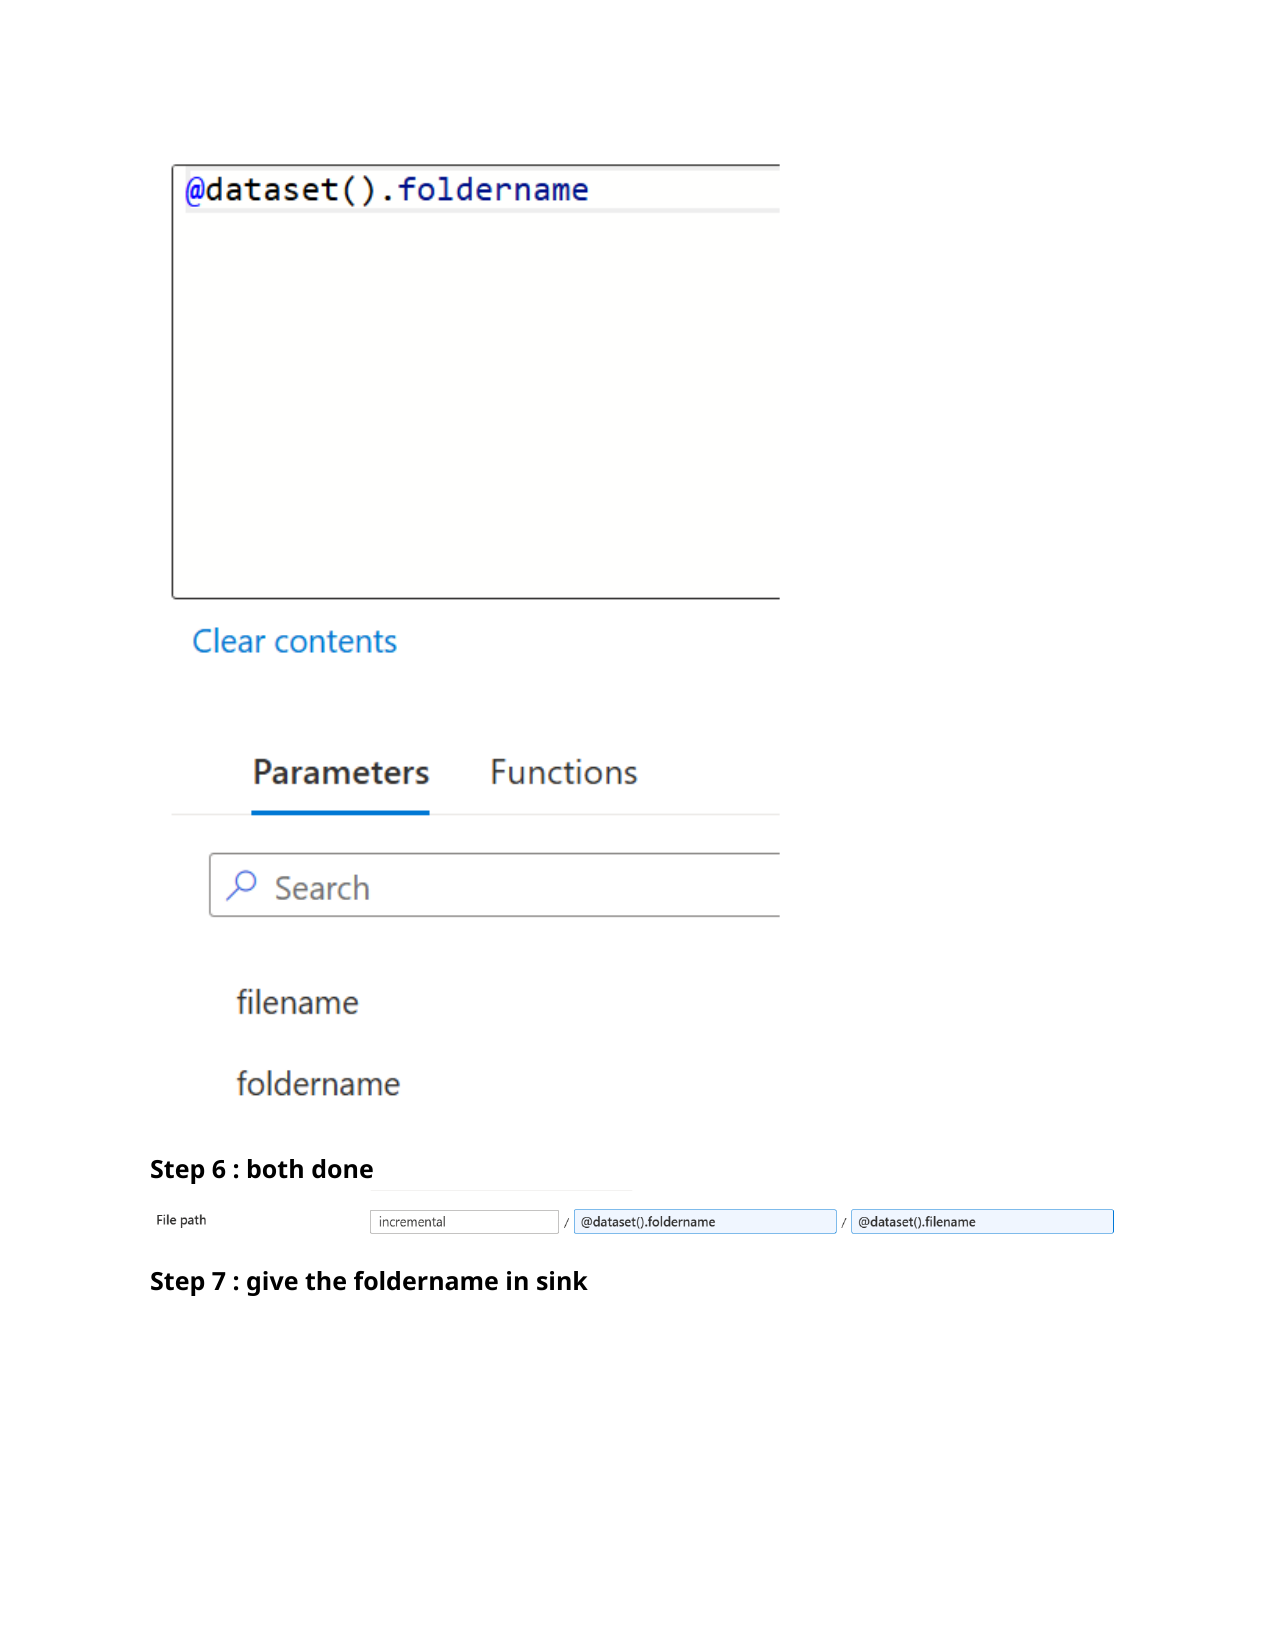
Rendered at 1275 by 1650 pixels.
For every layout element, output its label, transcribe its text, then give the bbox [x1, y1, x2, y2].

picture [150, 1190, 1125, 1242]
text Step 6 : both done [150, 1151, 1125, 1190]
text Step 7 : give the foldername in sink [150, 1263, 1125, 1297]
picture [150, 150, 780, 1130]
